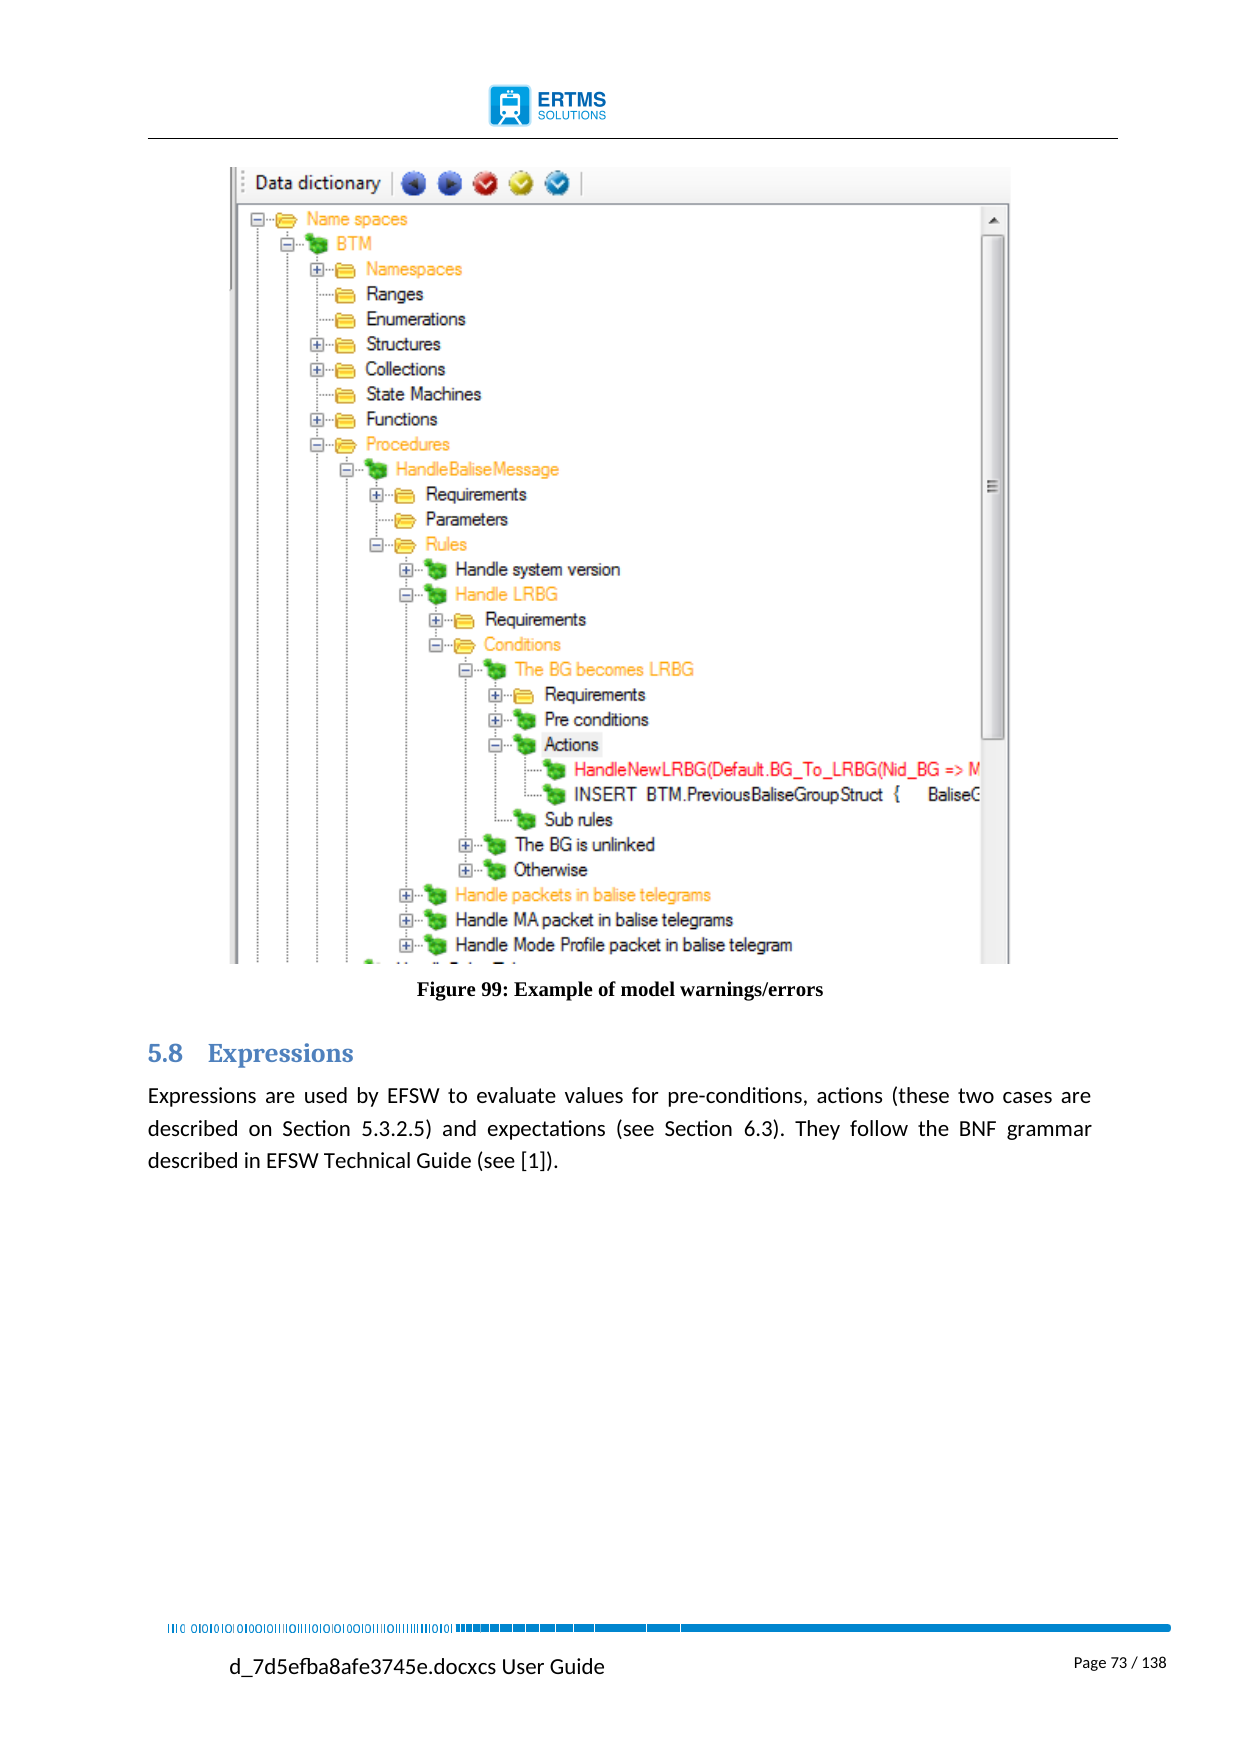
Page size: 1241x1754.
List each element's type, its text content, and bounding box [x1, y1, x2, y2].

picture [477, 73, 617, 138]
text Figure 99: Example of model warnings/errors [148, 976, 1093, 1001]
picture [167, 1624, 1171, 1633]
picture [229, 167, 1011, 964]
subtitle Expressions [148, 1038, 1093, 1069]
text Expressions are used by EFSW to evaluate values for pre-conditions, actions (these two cases are described on Section 5.3.2.5) and expectations (see Section 6.3). They follow the BNF grammar described in EFSW Technical Guide (see [1]). [148, 1082, 1093, 1174]
